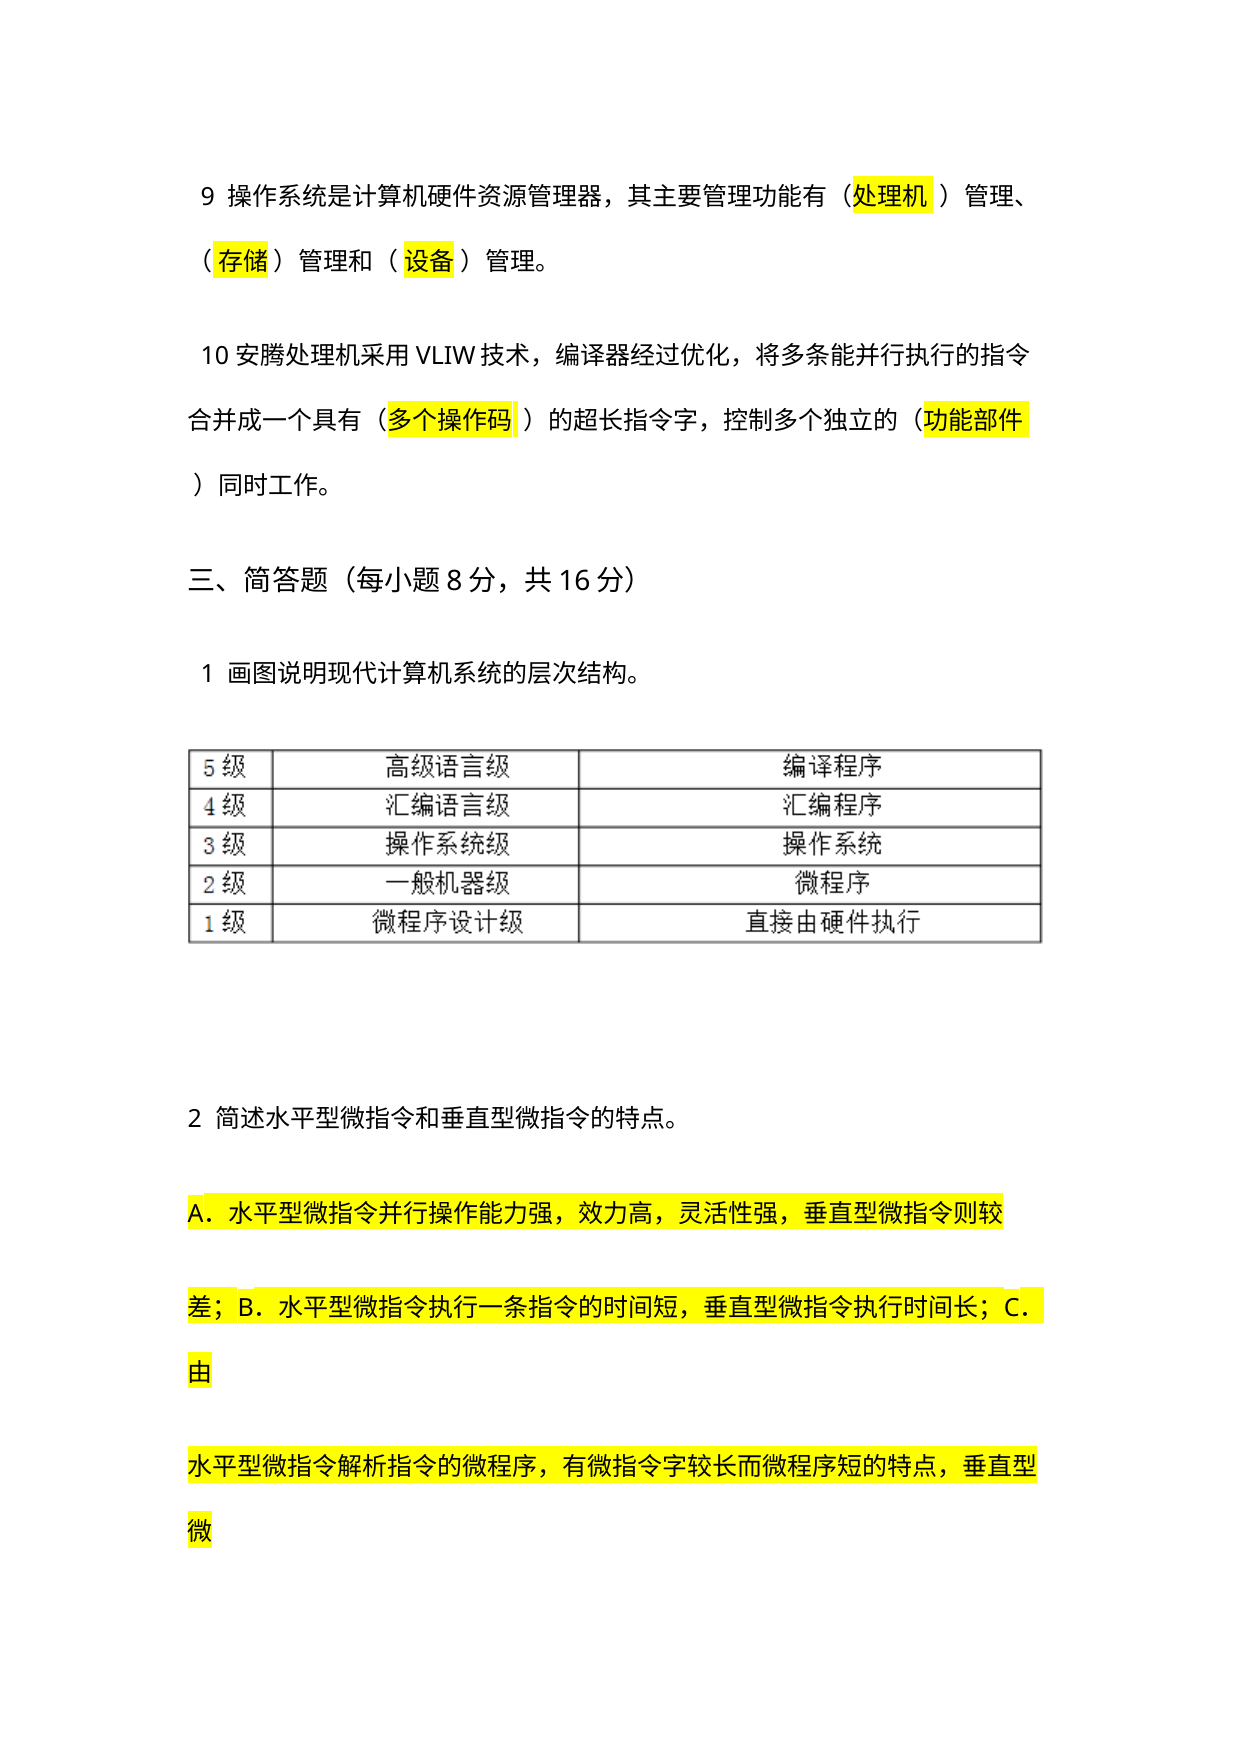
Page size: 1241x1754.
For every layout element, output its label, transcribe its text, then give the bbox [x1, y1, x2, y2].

text 10 安腾处理机采用VLIW技术，编译器经过优化，将多条能并行执行的指令合并成一个具有（多个操作码 ）的超长指令字，控制多个独立的（功能部件 ）同时工作。 [187, 321, 1053, 516]
text 1 画图说明现代计算机系统的层次结构。 [187, 639, 1053, 704]
text 三、简答题（每小题8分，共16分） [187, 545, 1053, 610]
picture [187, 745, 1052, 950]
text 差；B．水平型微指令执行一条指令的时间短，垂直型微指令执行时间长；C．由 [187, 1273, 1053, 1403]
text 2 简述水平型微指令和垂直型微指令的特点。 [187, 1084, 1053, 1149]
text A．水平型微指令并行操作能力强，效力高，灵活性强，垂直型微指令则较 [187, 1179, 1053, 1244]
text 9 操作系统是计算机硬件资源管理器，其主要管理功能有（处理机 ）管理、（ 存储 ）管理和（ 设备 ）管理。 [187, 162, 1053, 292]
text 水平型微指令解析指令的微程序，有微指令字较长而微程序短的特点，垂直型微 [187, 1432, 1053, 1562]
